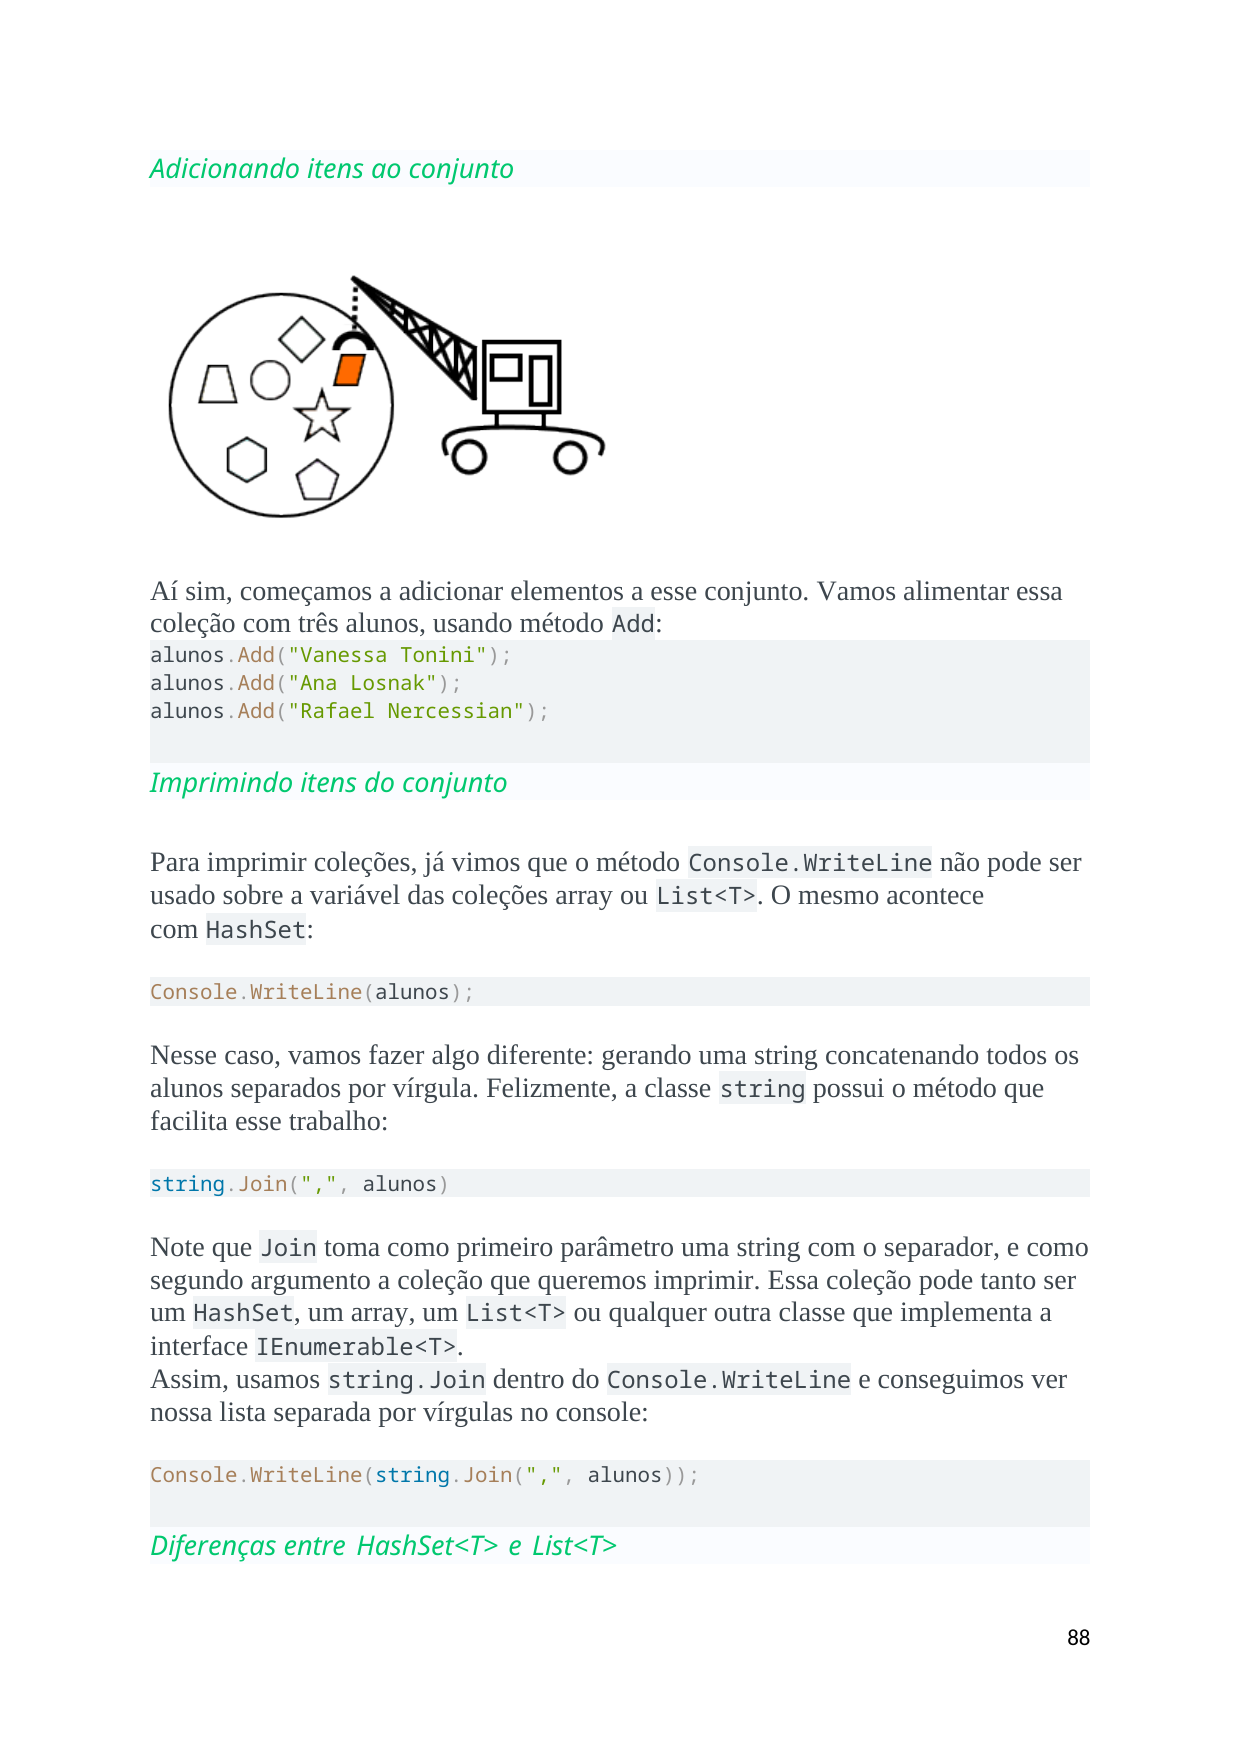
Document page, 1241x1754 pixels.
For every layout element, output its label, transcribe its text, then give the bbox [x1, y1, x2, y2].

text Para imprimir coleções, já vimos que o método Console.WriteLine não pode ser usado sobre a variável das coleções array ou List<T>. O mesmo acontece com HashSet: [150, 845, 1090, 945]
text alunos.Add("Ana Losnak"); [150, 668, 1090, 697]
text Assim, usamos string.Join dentro do Console.WriteLine e conseguimos ver nossa lista separada por vírgulas no console: [150, 1362, 1090, 1428]
text Console.WriteLine(string.Join(",", alunos)); [150, 1460, 1090, 1488]
picture [150, 224, 620, 537]
text Console.WriteLine(alunos); [150, 977, 1090, 1006]
subtitle Imprimindo itens do conjunto [150, 763, 1090, 800]
text alunos.Add("Rafael Nercessian"); [150, 697, 1090, 725]
text string.Join(",", alunos) [150, 1169, 1090, 1197]
subtitle Adicionando itens ao conjunto [150, 150, 1090, 187]
text Nesse caso, vamos fazer algo diferente: gerando uma string concatenando todos os alunos separados por vírgula. Felizmente, a classe string possui o método que facilita esse trabalho: [150, 1038, 1090, 1136]
subtitle Diferenças entre HashSet<T> e List<T> [150, 1527, 1090, 1564]
text Aí sim, começamos a adicionar elementos a esse conjunto. Vamos alimentar essa coleção com três alunos, usando método Add: [150, 574, 1090, 640]
text alunos.Add("Vanessa Tonini"); [150, 640, 1090, 668]
text Note que Join toma como primeiro parâmetro uma string com o separador, e como segundo argumento a coleção que queremos imprimir. Essa coleção pode tanto ser um HashSet, um array, um List<T> ou qualquer outra classe que implementa a interface IEnumerable<T>. [150, 1229, 1090, 1362]
